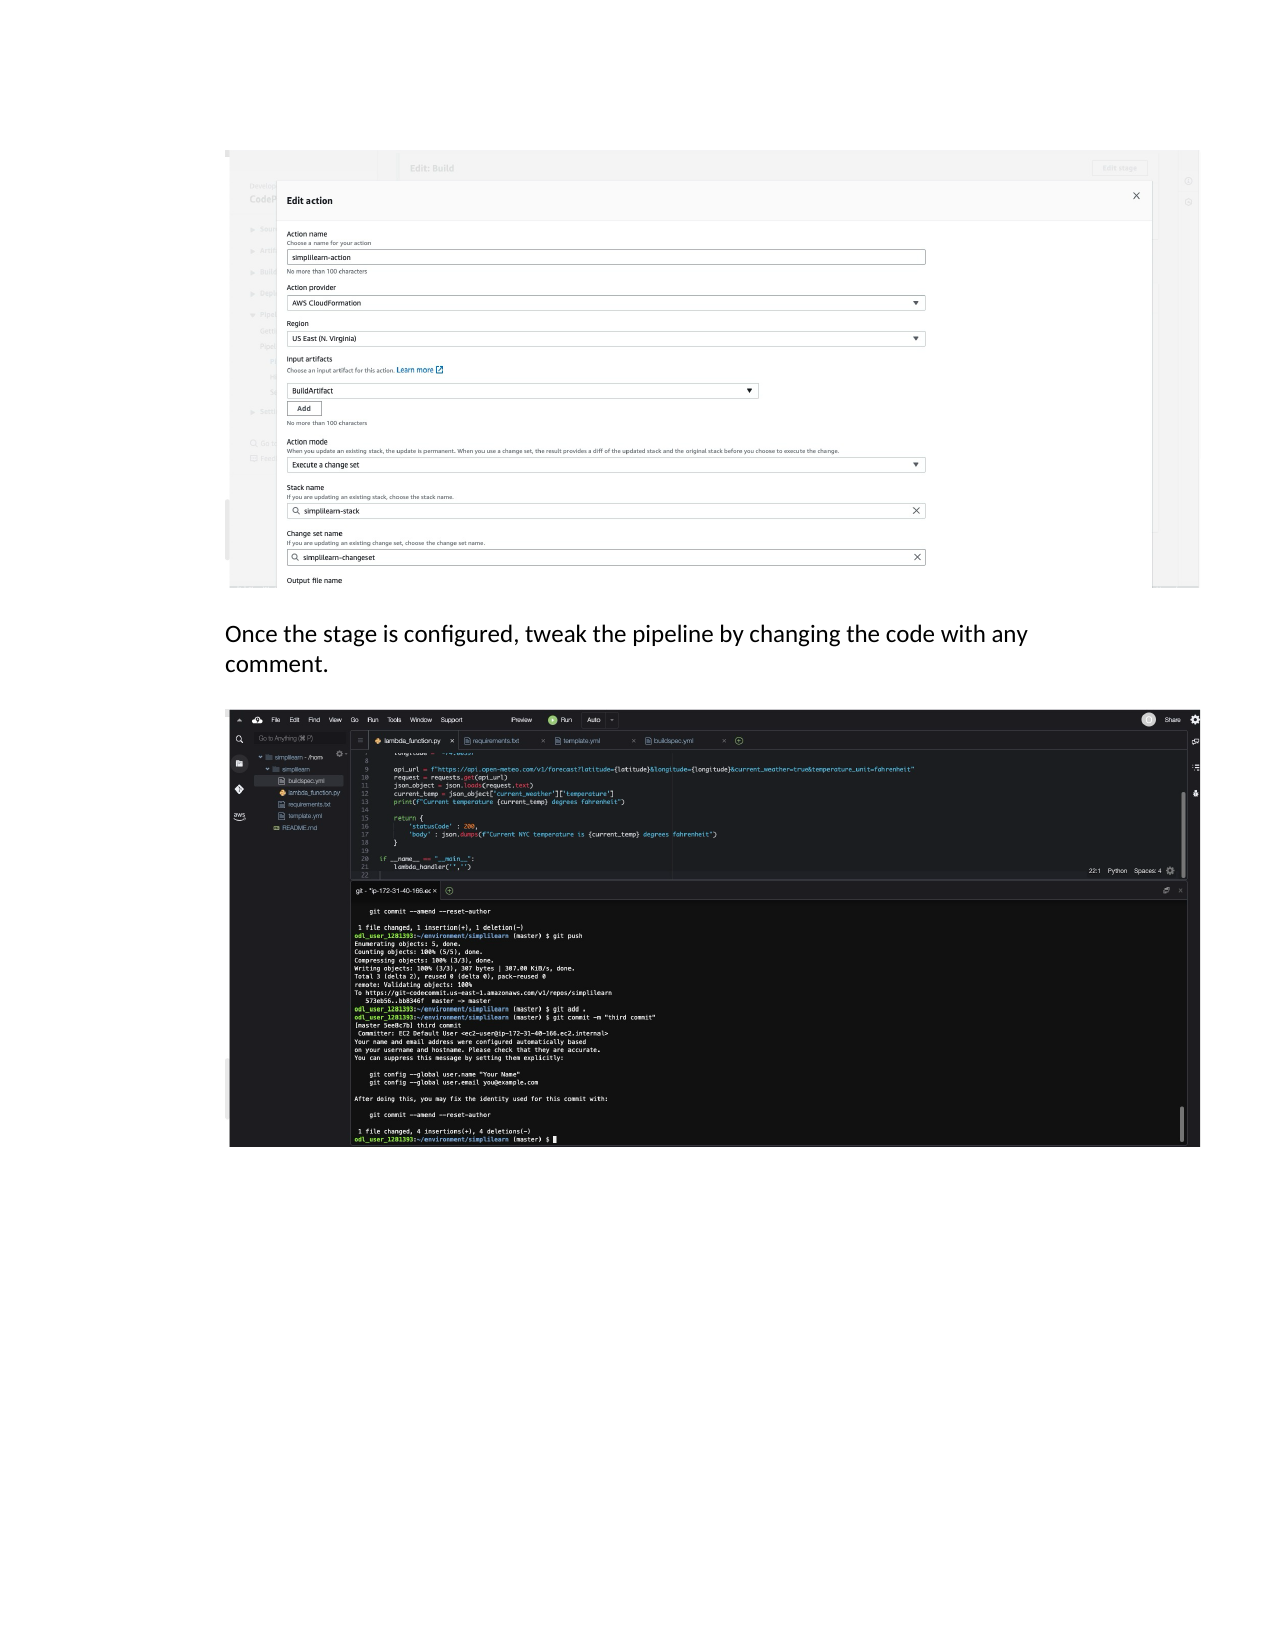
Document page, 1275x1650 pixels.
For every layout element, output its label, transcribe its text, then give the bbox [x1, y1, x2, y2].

picture [225, 150, 1200, 588]
list Once the stage is configured, tweak the pipeline by changing the code with any comment. [225, 618, 1125, 679]
picture [225, 709, 1200, 1147]
